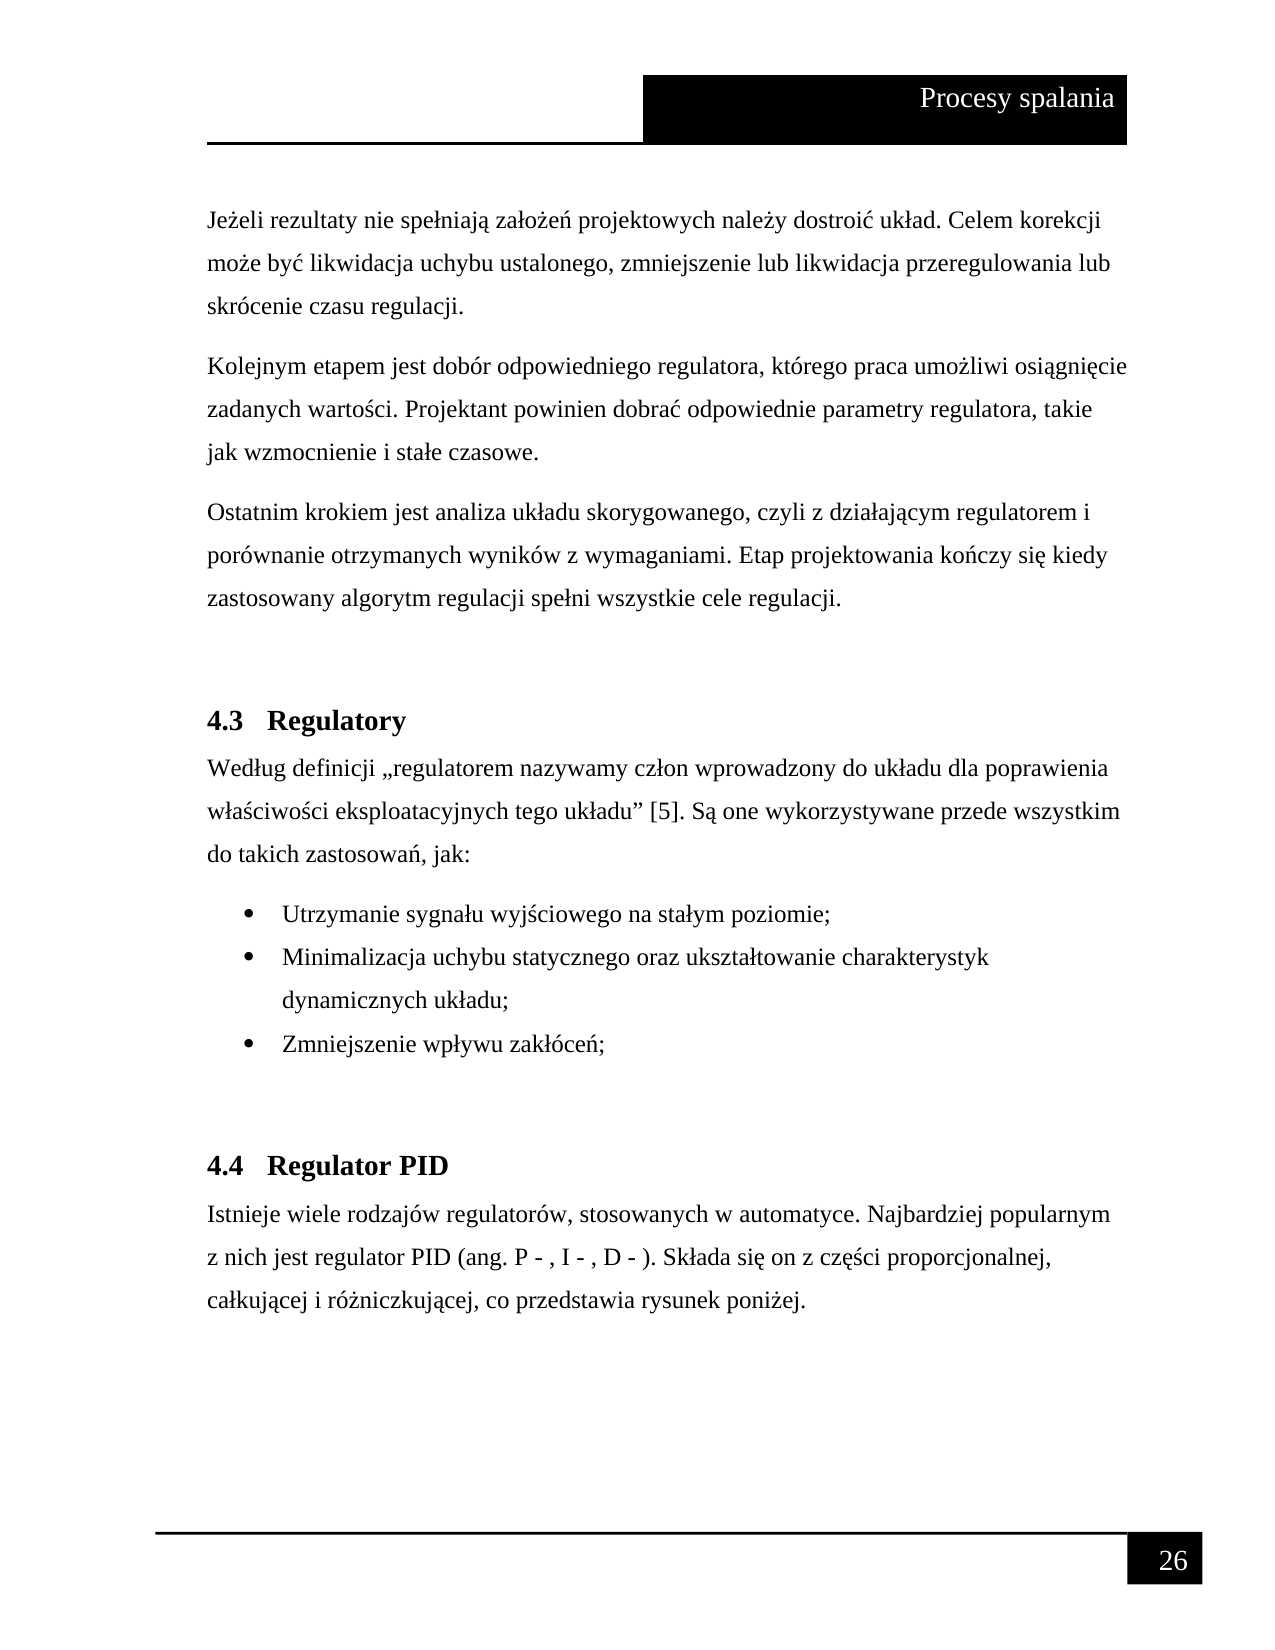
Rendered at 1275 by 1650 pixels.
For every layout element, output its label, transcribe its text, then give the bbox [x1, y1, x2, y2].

subtitle Regulator PID [207, 1148, 1127, 1182]
subtitle Regulatory [207, 703, 1127, 737]
text Jeżeli rezultaty nie spełniają założeń projektowych należy dostroić układ. Celem korekcji może być likwidacja uchybu ustalonego, zmniejszenie lub likwidacja przeregulowania lub skrócenie czasu regulacji. [207, 205, 1127, 320]
list Minimalizacja uchybu statycznego oraz ukształtowanie charakterystyk dynamicznych układu; [244, 942, 1127, 1014]
text Istnieje wiele rodzajów regulatorów, stosowanych w automatyce. Najbardziej popularnym z nich jest regulator PID (ang. P - , I - , D - ). Składa się on z części proporcjonalnej, całkującej i różniczkującej, co przedstawia rysunek poniżej. [207, 1199, 1127, 1314]
text Ostatnim krokiem jest analiza układu skorygowanego, czyli z działającym regulatorem i porównanie otrzymanych wyników z wymaganiami. Etap projektowania kończy się kiedy zastosowany algorytm regulacji spełni wszystkie cele regulacji. [207, 497, 1127, 612]
list Utrzymanie sygnału wyjściowego na stałym poziomie; [244, 899, 1127, 928]
text Według definicji „regulatorem nazywamy człon wprowadzony do układu dla poprawienia właściwości eksploatacyjnych tego układu” [5]. Są one wykorzystywane przede wszystkim do takich zastosowań, jak: [207, 753, 1127, 868]
list Zmniejszenie wpływu zakłóceń; [244, 1029, 1127, 1057]
text Kolejnym etapem jest dobór odpowiedniego regulatora, którego praca umożliwi osiągnięcie zadanych wartości. Projektant powinien dobrać odpowiednie parametry regulatora, takie jak wzmocnienie i stałe czasowe. [207, 351, 1127, 466]
